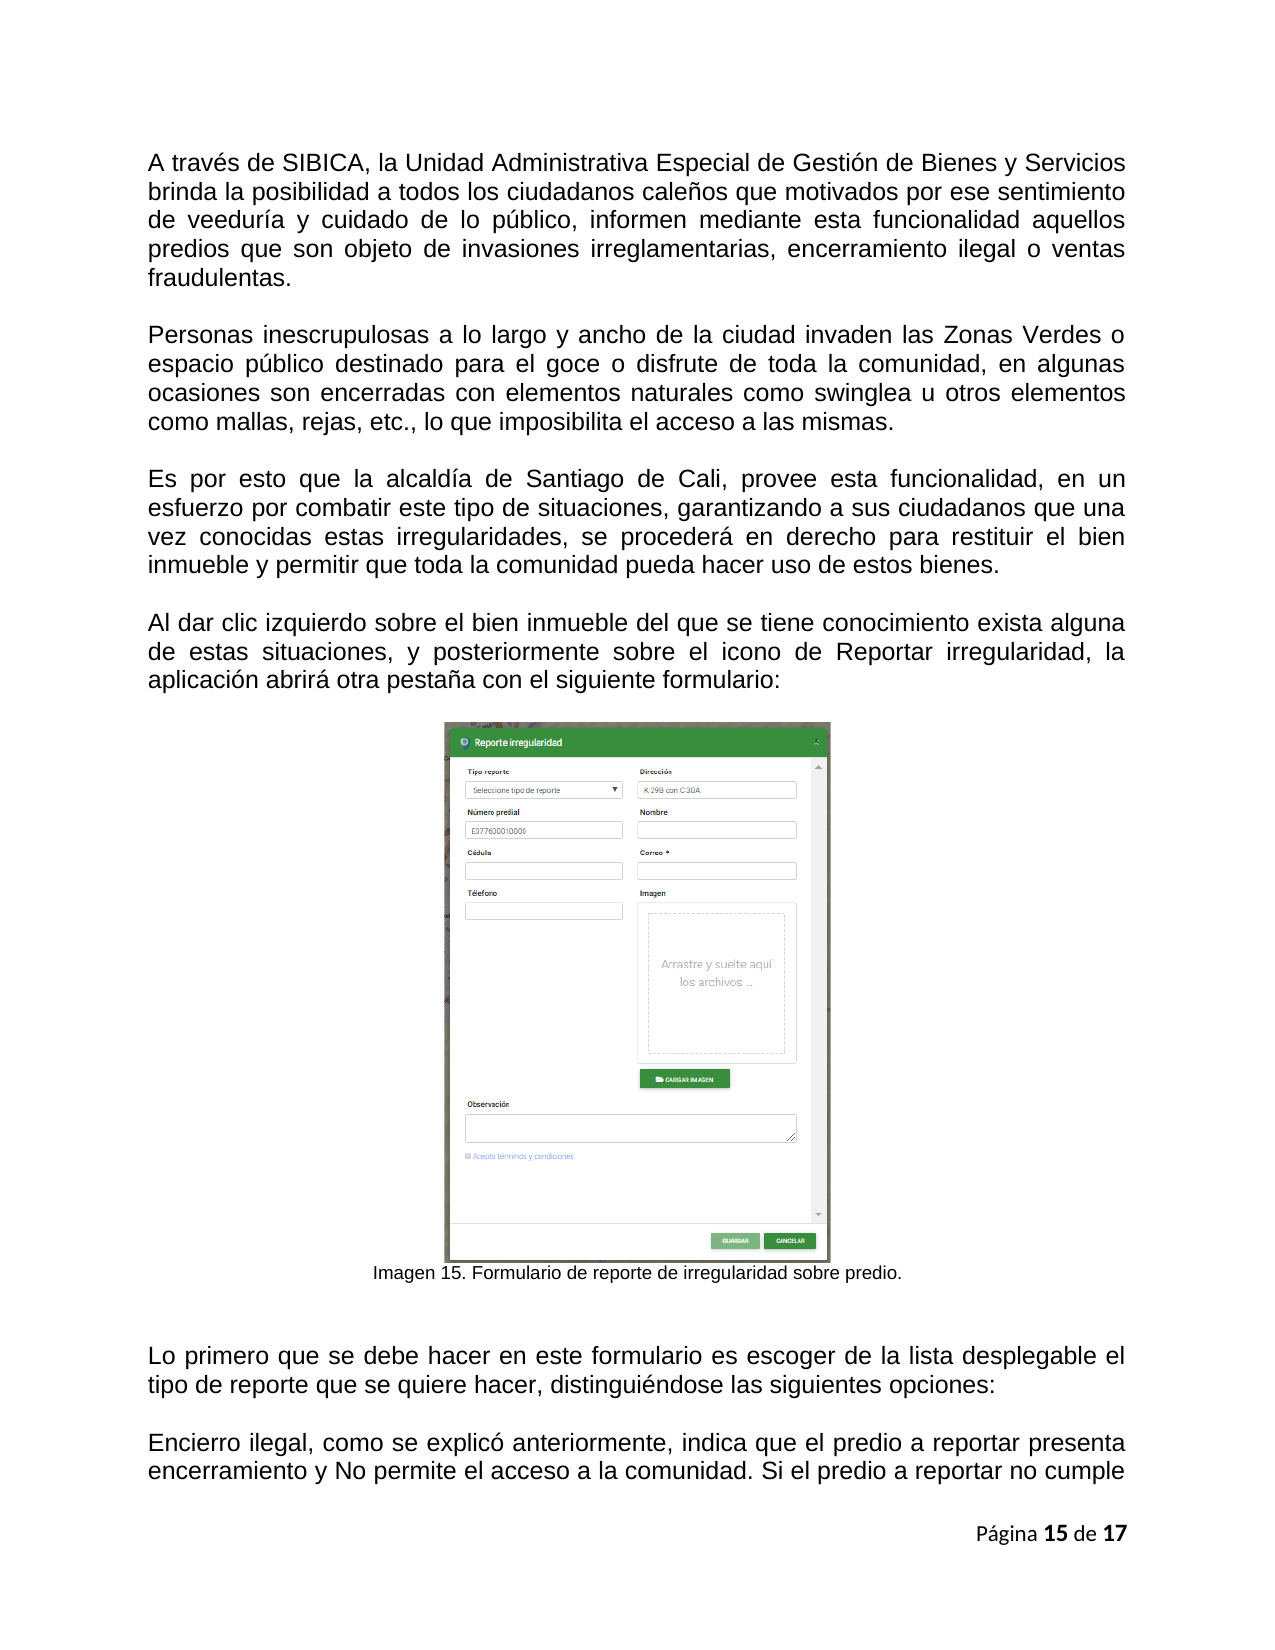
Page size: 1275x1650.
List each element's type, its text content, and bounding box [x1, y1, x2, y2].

text Lo primero que se debe hacer en este formulario es escoger de la lista desplegable el tipo de reporte que se quiere hacer, distinguiéndose las siguientes opciones: [148, 1341, 1127, 1399]
text A través de SIBICA, la Unidad Administrativa Especial de Gestión de Bienes y Servicios brinda la posibilidad a todos los ciudadanos caleños que motivados por ese sentimiento de veeduría y cuidado de lo público, informen mediante esta funcionalidad aquellos predios que son objeto de invasiones irreglamentarias, encerramiento ilegal o ventas fraudulentas. [148, 148, 1127, 291]
text Personas inescrupulosas a lo largo y ancho de la ciudad invaden las Zonas Verdes o espacio público destinado para el goce o disfrute de toda la comunidad, en algunas ocasiones son encerradas con elementos naturales como swinglea u otros elementos como mallas, rejas, etc., lo que imposibilita el acceso a las mismas. [148, 320, 1127, 435]
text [148, 1427, 1127, 1485]
text Es por esto que la alcaldía de Santiago de Cali, provee esta funcionalidad, en un esfuerzo por combatir este tipo de situaciones, garantizando a sus ciudadanos que una vez conocidas estas irregularidades, se procederá en derecho para restituir el bien inmueble y permitir que toda la comunidad pueda hacer uso de estos bienes. [148, 464, 1127, 579]
text Imagen 15. Formulario de reporte de irregularidad sobre predio. [148, 1262, 1127, 1284]
picture [444, 722, 831, 1263]
text Al dar clic izquierdo sobre el bien inmueble del que se tiene conocimiento exista alguna de estas situaciones, y posteriormente sobre el icono de Reportar irregularidad, la aplicación abrirá otra pestaña con el siguiente formulario: [148, 608, 1127, 694]
